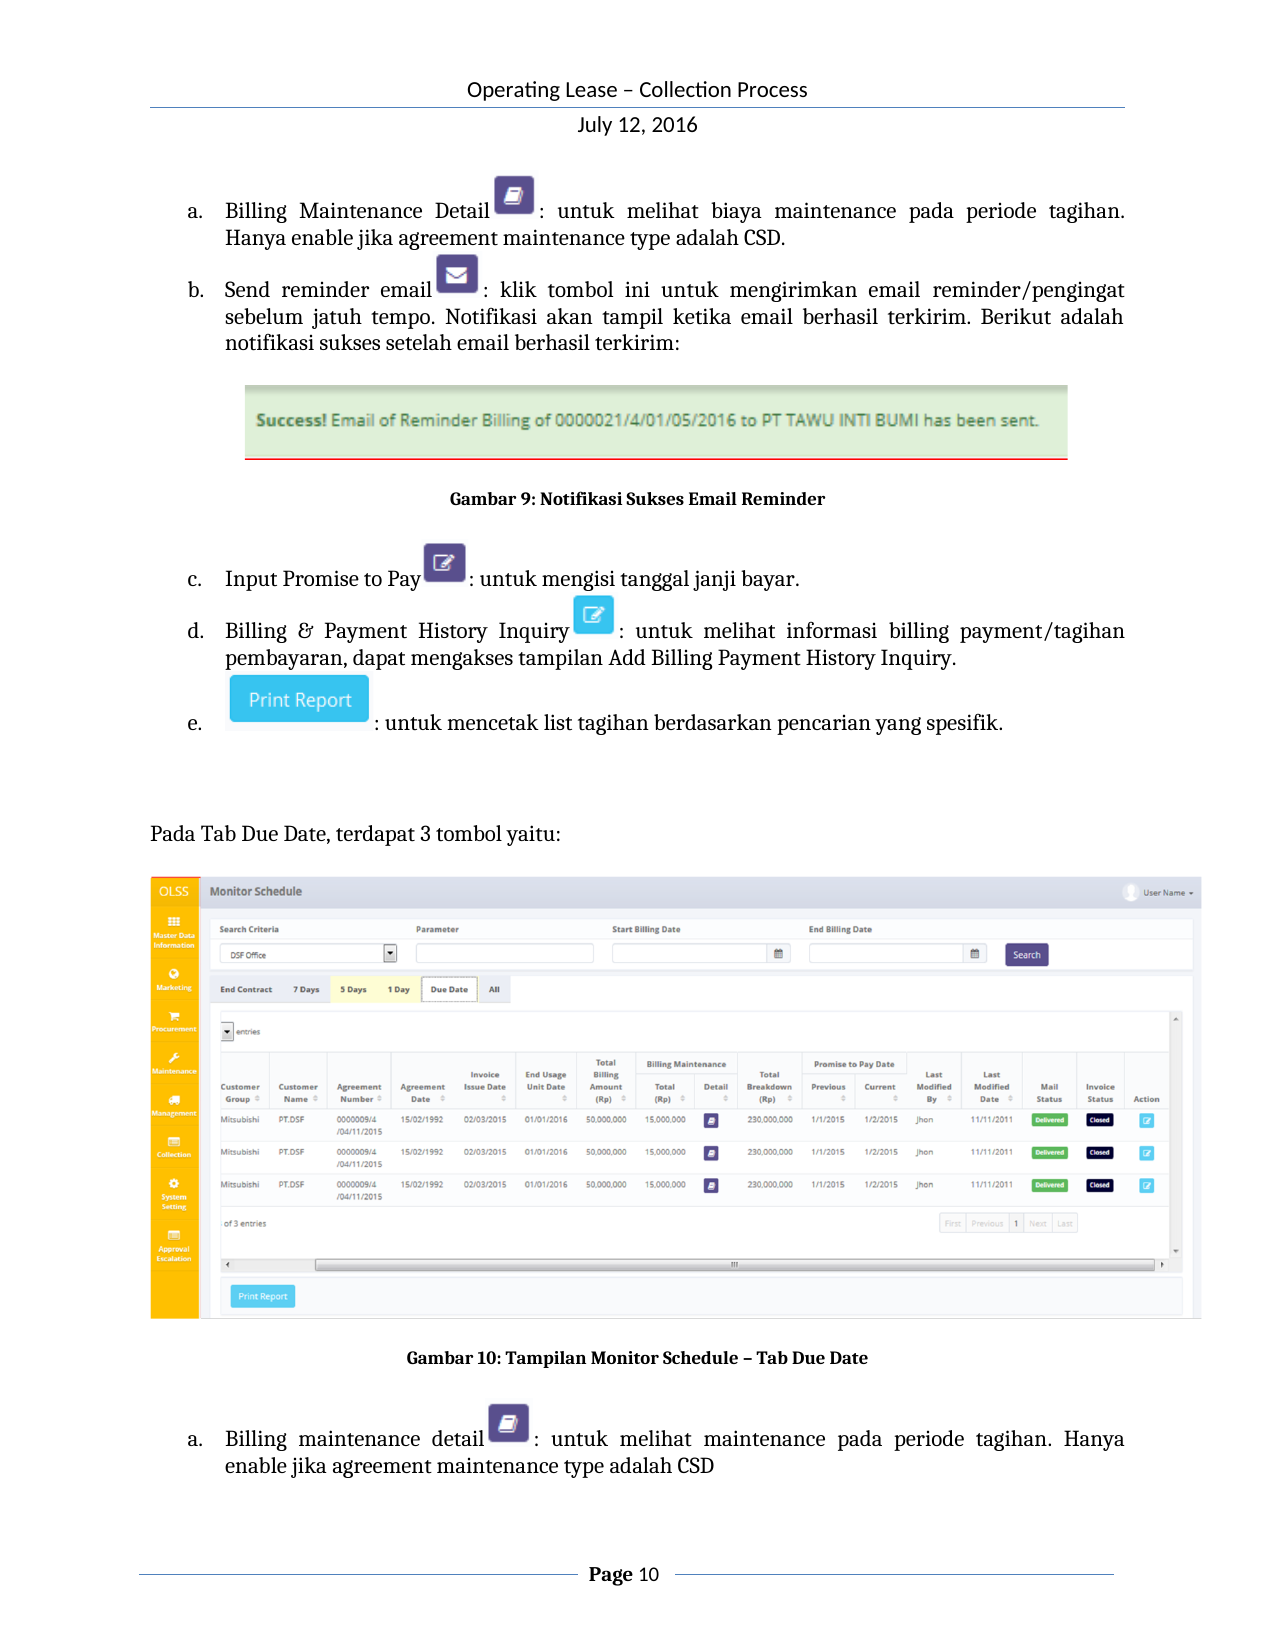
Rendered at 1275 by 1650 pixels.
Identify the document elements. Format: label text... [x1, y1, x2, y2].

picture [432, 251, 483, 298]
picture [244, 385, 1068, 460]
picture [150, 876, 1202, 1319]
text Gambar 10: Tampilan Monitor Schedule – Tab Due Date [150, 1347, 1125, 1369]
list Input Promise to Pay: untuk mengisi tanggal janji bayar. [187, 539, 1125, 592]
list Billing maintenance detail: untuk melihat maintenance pada periode tagihan. Hanya enable jika agreement maintenance type adalah CSD [187, 1398, 1125, 1479]
picture [421, 539, 469, 587]
picture [570, 592, 619, 639]
list : untuk mencetak list tagihan berdasarkan pencarian yang spesifik. [187, 671, 1125, 736]
list Send reminder email: klik tombol ini untuk mengirimkan email reminder/pengingat sebelum jatuh tempo. Notifikasi akan tampil ketika email berhasil terkirim. Berikut adalah notifikasi sukses setelah email berhasil terkirim: [187, 251, 1125, 356]
list Billing & Payment History Inquiry: untuk melihat informasi billing payment/tagihan pembayaran, dapat mengakses tampilan Add Billing Payment History Inquiry. [187, 592, 1125, 671]
text Gambar 9: Notifikasi Sukses Email Reminder [150, 489, 1125, 510]
picture [490, 170, 539, 219]
list Billing Maintenance Detail: untuk melihat biaya maintenance pada periode tagihan. Hanya enable jika agreement maintenance type adalah CSD. [187, 171, 1125, 251]
picture [225, 671, 374, 731]
text Pada Tab Due Date, terdapat 3 tombol yaitu: [150, 821, 1125, 847]
picture [484, 1398, 534, 1447]
